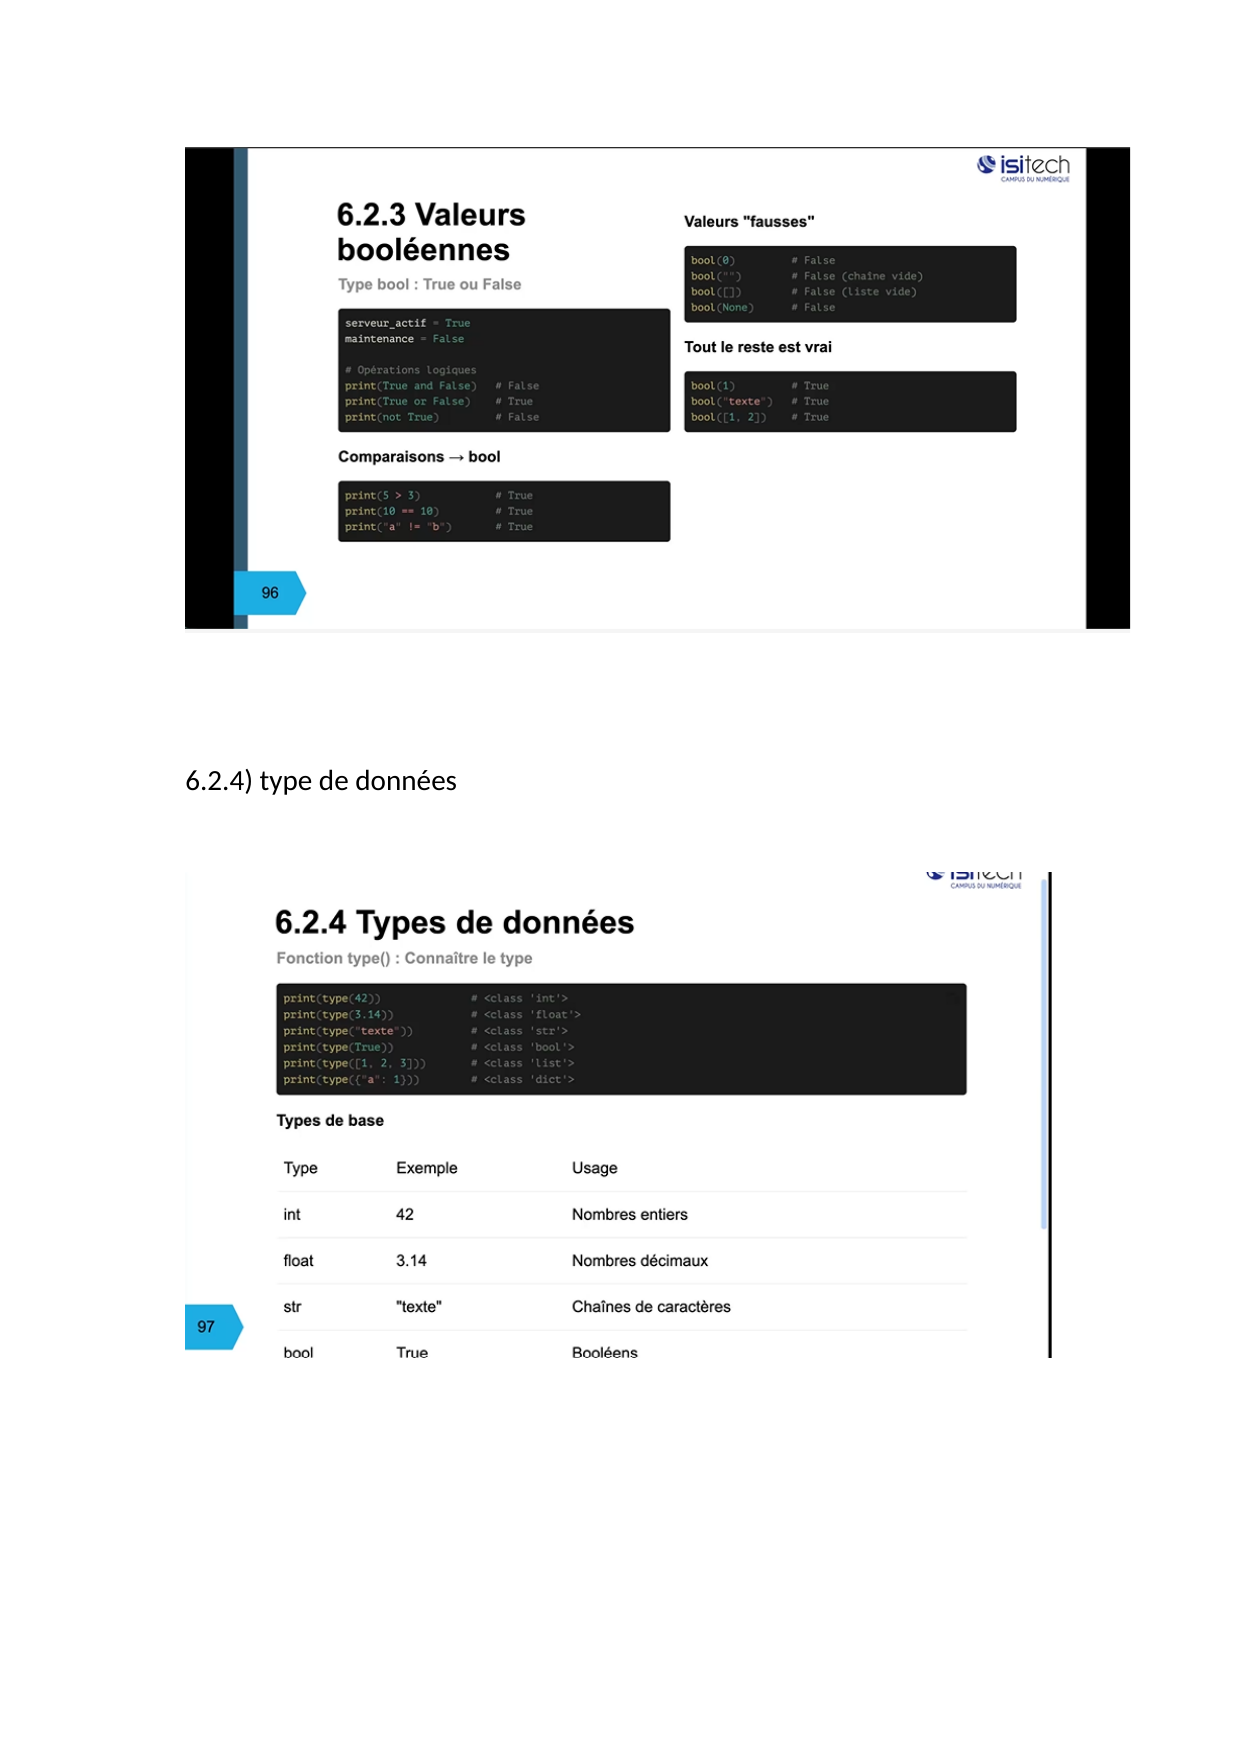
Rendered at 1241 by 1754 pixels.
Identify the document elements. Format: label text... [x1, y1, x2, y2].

picture [185, 147, 1130, 633]
text 6.2.4) type de données [185, 762, 1093, 797]
picture [185, 872, 1052, 1358]
